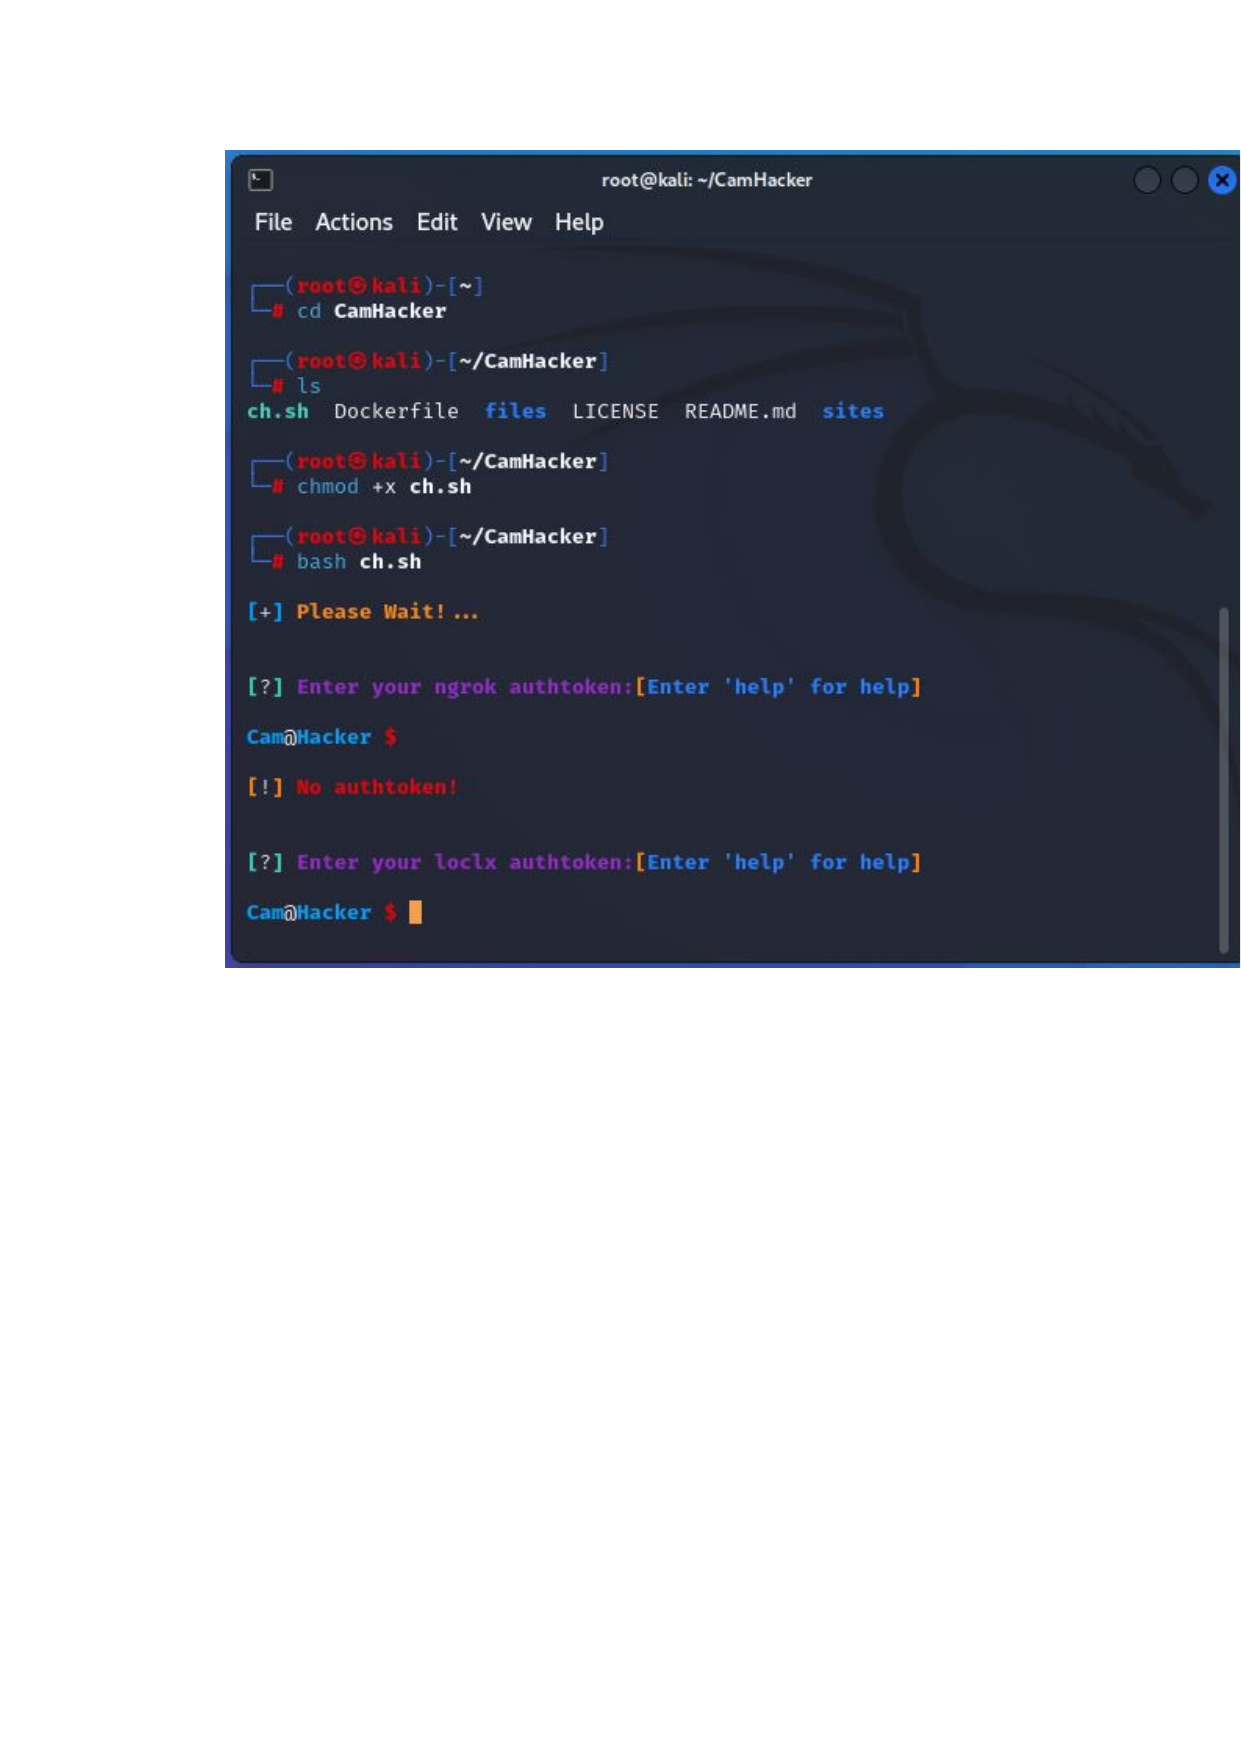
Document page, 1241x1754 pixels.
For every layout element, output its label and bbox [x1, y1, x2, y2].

picture [225, 150, 1241, 968]
